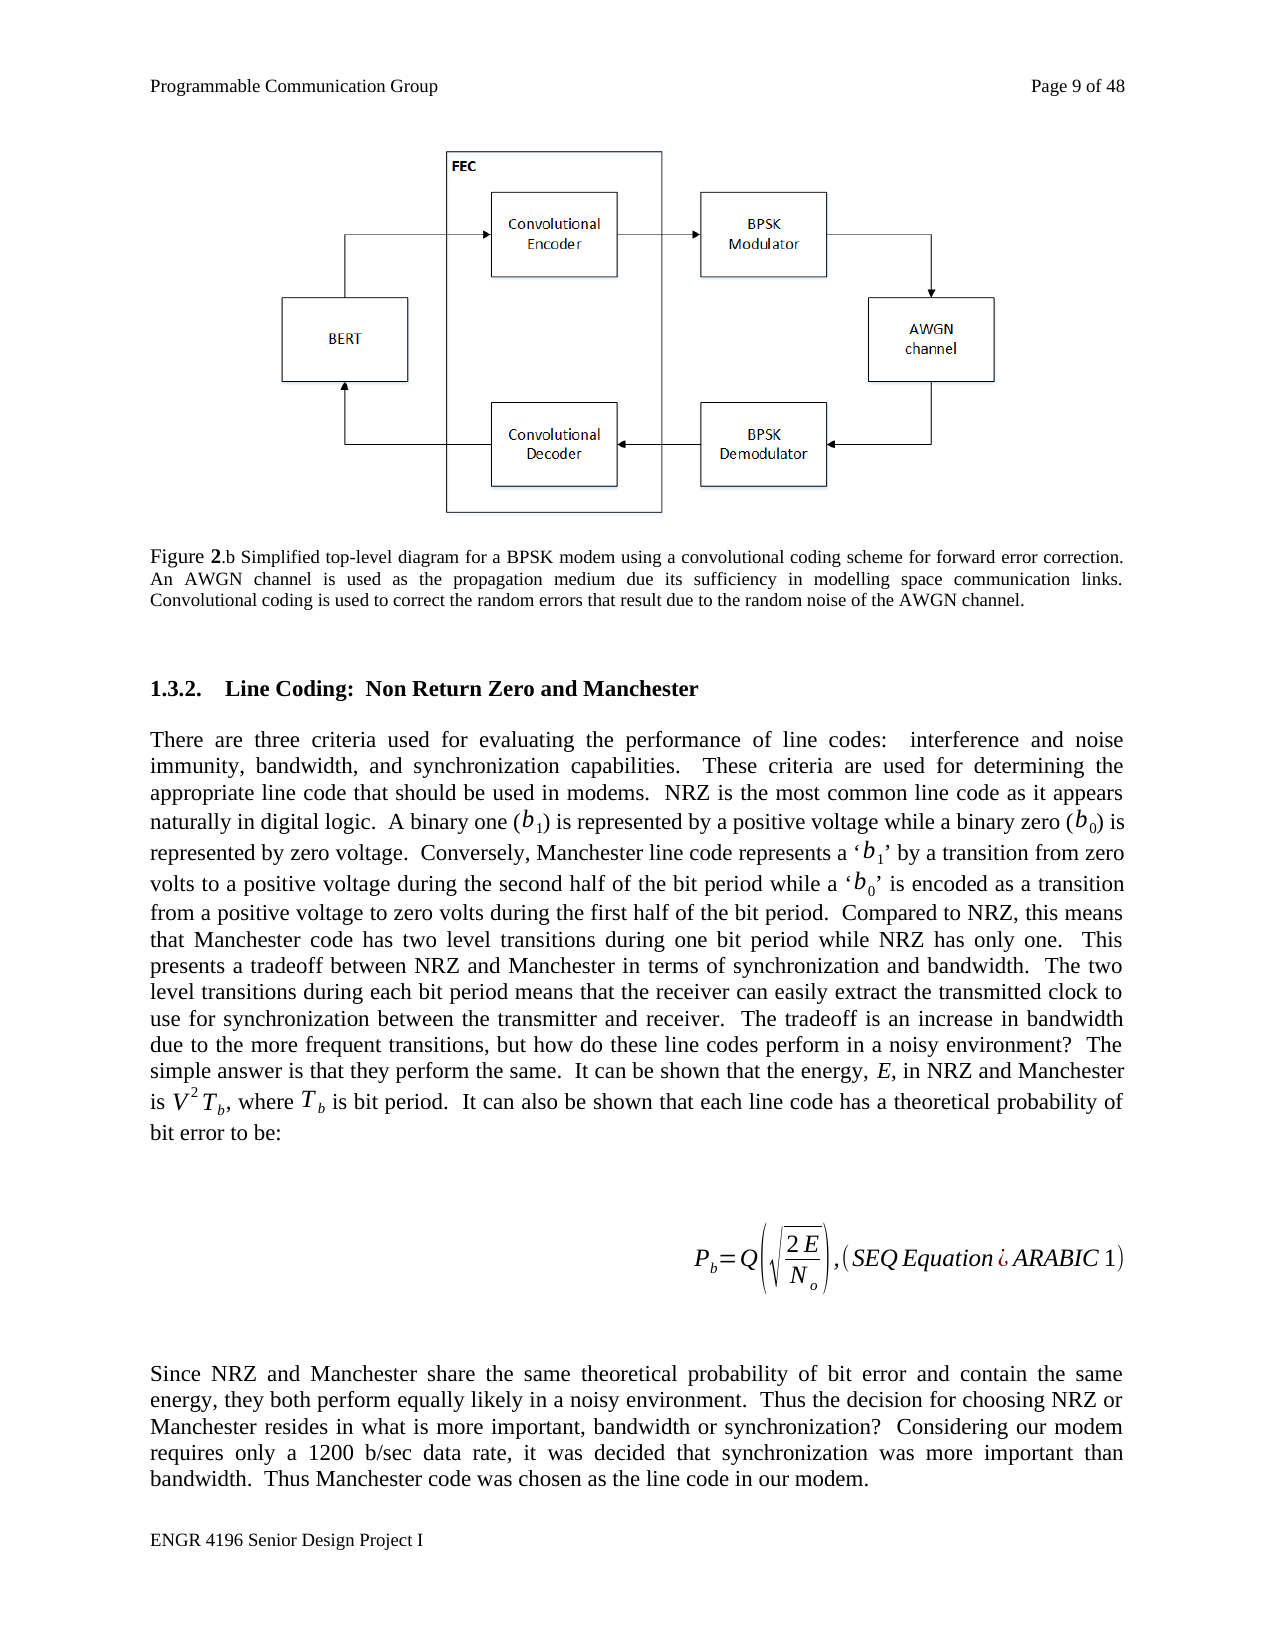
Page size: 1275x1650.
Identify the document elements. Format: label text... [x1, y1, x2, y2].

subtitle Line Coding: Non Return Zero and Manchester [150, 675, 1125, 701]
text Since NRZ and Manchester share the same theoretical probability of bit error and contain the same energy, they both perform equally likely in a noisy environment. Thus the decision for choosing NRZ or Manchester resides in what is more important, bandwidth or synchronization? Considering our modem requires only a 1200 b/sec data rate, it was decided that synchronization was more important than bandwidth. Thus Manchester code was chosen as the line code in our modem. [150, 1360, 1125, 1492]
picture [277, 150, 998, 519]
text There are three criteria used for evaluating the performance of line codes: interference and noise immunity, bandwidth, and synchronization capabilities. These criteria are used for determining the appropriate line code that should be used in modems. NRZ is the most common line code as it appears naturally in digital logic. A binary one () is represented by a positive voltage while a binary zero () is represented by zero voltage. Conversely, Manchester line code represents a ‘’ by a transition from zero volts to a positive voltage during the second half of the bit period while a ‘’ is encoded as a transition from a positive voltage to zero volts during the first half of the bit period. Compared to NRZ, this means that Manchester code has two level transitions during one bit period while NRZ has only one. This presents a tradeoff between NRZ and Manchester in terms of synchronization and bandwidth. The two level transitions during each bit period means that the receiver can easily extract the transmitted clock to use for synchronization between the transmitter and receiver. The tradeoff is an increase in bandwidth due to the more frequent transitions, but how do these line codes perform in a noisy environment? The simple answer is that they perform the same. It can be shown that the energy, E, in NRZ and Manchester is , where is bit period. It can also be shown that each line code has a theoretical probability of bit error to be: [150, 726, 1125, 1145]
text Figure 2.b Simplified top-level diagram for a BPSK modem using a convolutional coding scheme for forward error correction. An AWGN channel is used as the propagation medium due its sufficiency in modelling space communication links. Convolutional coding is used to correct the random errors that result due to the random noise of the AWGN channel. [150, 544, 1125, 611]
